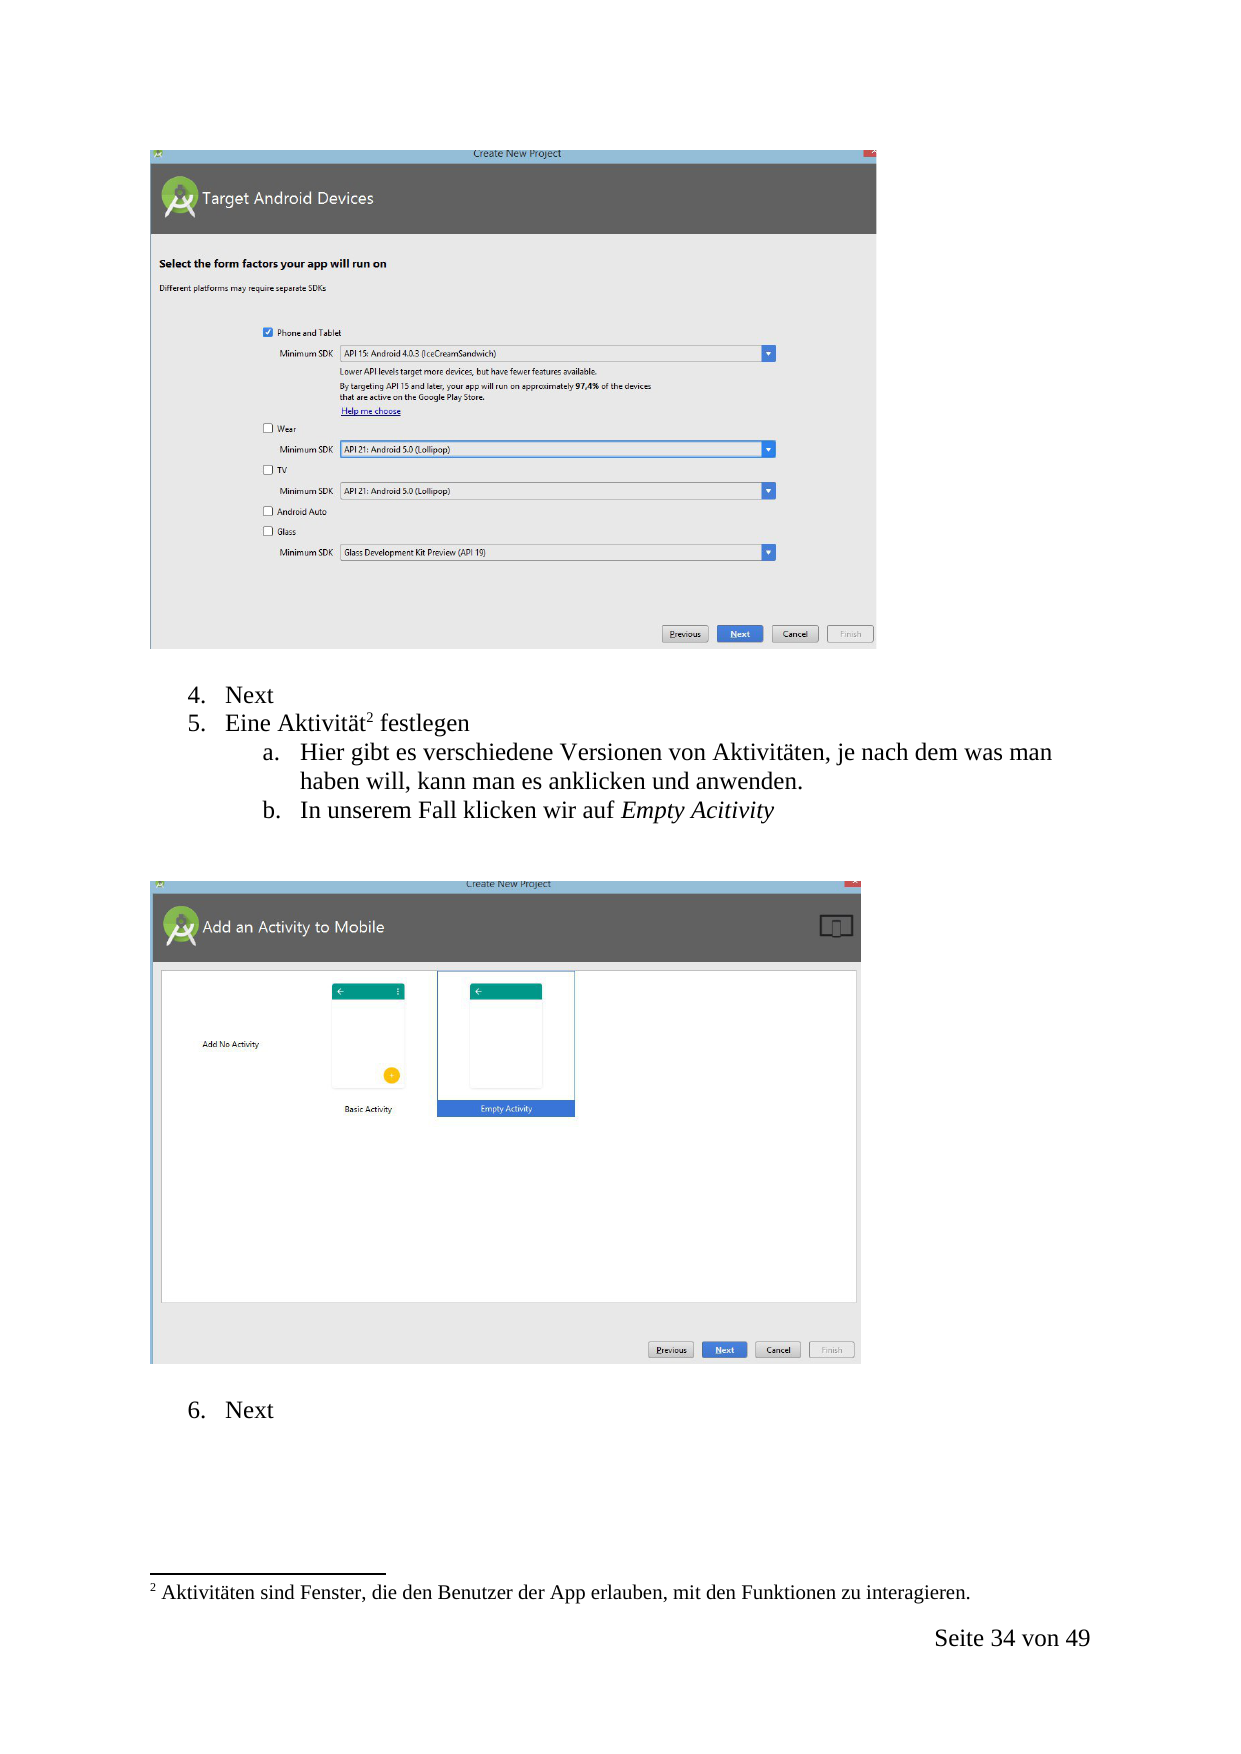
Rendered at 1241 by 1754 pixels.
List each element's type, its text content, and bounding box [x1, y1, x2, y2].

list In unserem Fall klicken wir auf Empty Acitivity [262, 795, 1090, 823]
list Next [187, 680, 1090, 708]
list Next [187, 1395, 1090, 1424]
picture [150, 881, 861, 1364]
list Hier gibt es verschiedene Versionen von Aktivitäten, je nach dem was man haben will, kann man es anklicken und anwenden. [262, 737, 1090, 795]
list Eine Aktivität festlegen [187, 708, 1090, 737]
picture [150, 150, 877, 649]
